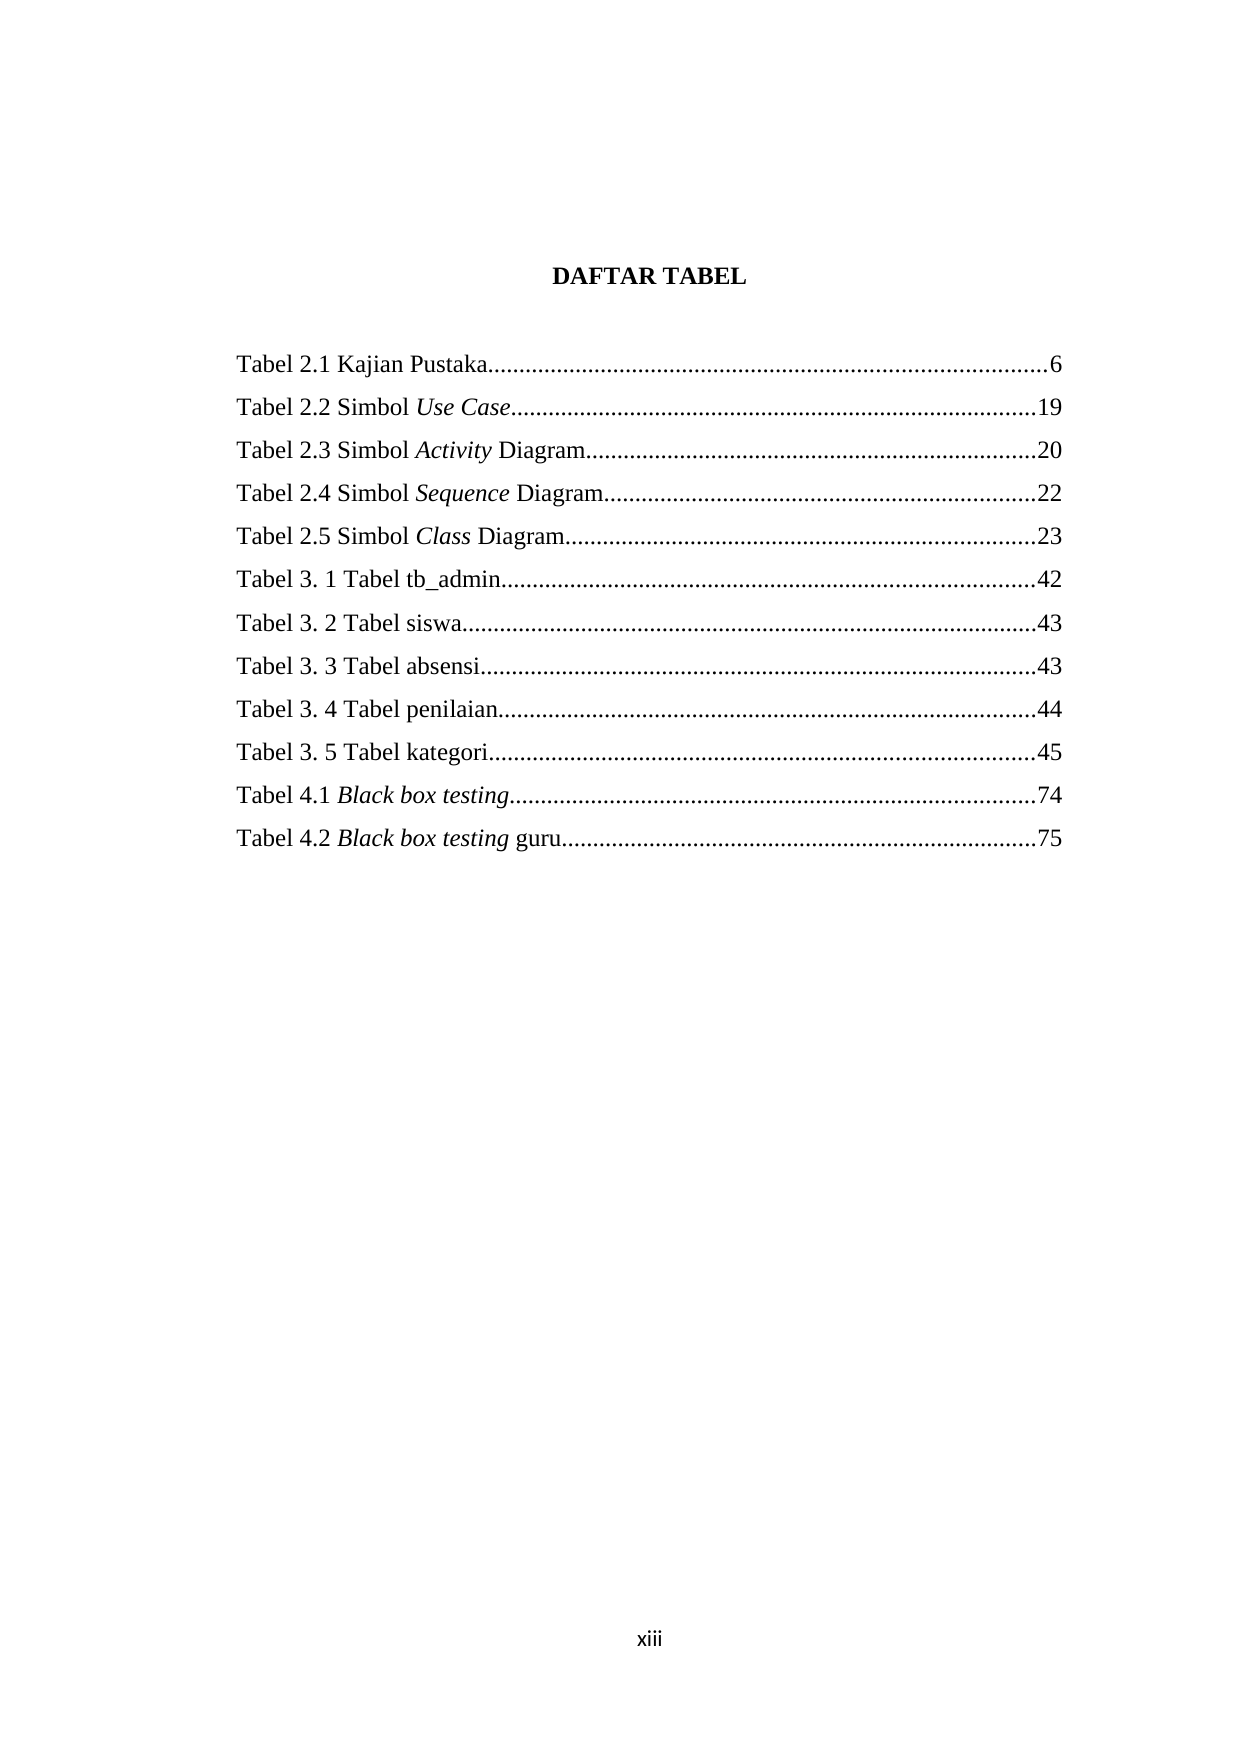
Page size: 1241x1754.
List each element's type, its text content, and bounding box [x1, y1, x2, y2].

text Tabel 4.1 Black box testing 74 [236, 780, 1063, 809]
text Tabel 3. 1 Tabel tb_admin 42 [236, 564, 1063, 593]
text Tabel 2.3 Simbol Activity Diagram 20 [236, 435, 1063, 464]
text Tabel 2.4 Simbol Sequence Diagram 22 [236, 478, 1063, 507]
text Tabel 2.1 Kajian Pustaka 6 [236, 349, 1063, 378]
text Tabel 2.2 Simbol Use Case 19 [236, 392, 1063, 421]
text Tabel 3. 2 Tabel siswa 43 [236, 608, 1063, 636]
text Tabel 3. 5 Tabel kategori 45 [236, 737, 1063, 766]
text Tabel 2.5 Simbol Class Diagram 23 [236, 521, 1063, 550]
text Tabel 3. 4 Tabel penilaian 44 [236, 694, 1063, 723]
text Tabel 4.2 Black box testing guru 75 [236, 823, 1063, 852]
subtitle DAFTAR TABEL [236, 261, 1063, 290]
text Tabel 3. 3 Tabel absensi 43 [236, 651, 1063, 679]
